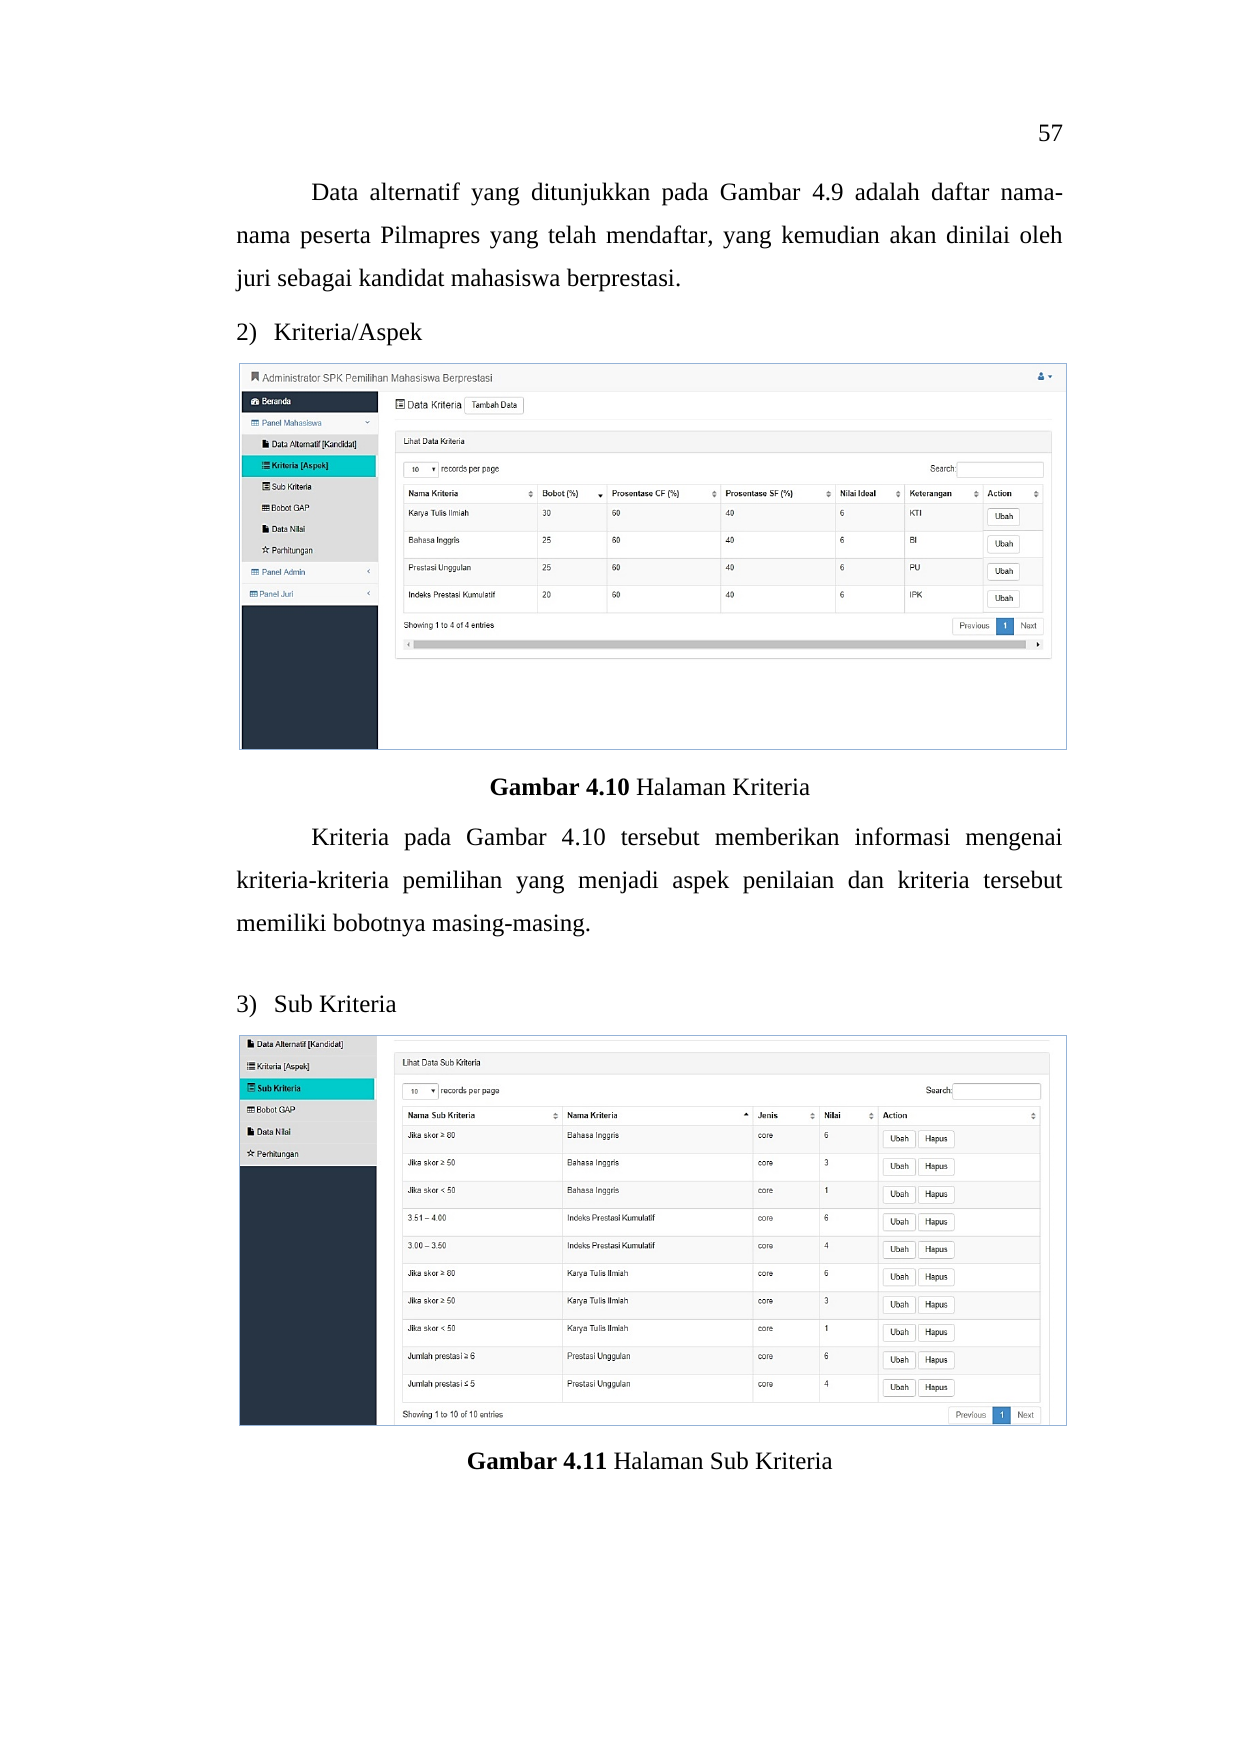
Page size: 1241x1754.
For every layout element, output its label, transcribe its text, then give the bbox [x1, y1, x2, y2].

text Gambar 4.10 Halaman Kriteria [236, 772, 1063, 801]
list Kriteria/Aspek [236, 317, 1063, 346]
picture [240, 364, 1066, 749]
picture [240, 1036, 1066, 1425]
list Kriteria pada Gambar 4.10 tersebut memberikan informasi mengenai kriteria-kriteria pemilihan yang menjadi aspek penilaian dan kriteria tersebut memiliki bobotnya masing-masing. [236, 822, 1063, 937]
list Sub Kriteria [236, 989, 1063, 1018]
text Gambar 4.11 Halaman Sub Kriteria [236, 1446, 1063, 1475]
list Data alternatif yang ditunjukkan pada Gambar 4.9 adalah daftar nama-nama peserta Pilmapres yang telah mendaftar, yang kemudian akan dinilai oleh juri sebagai kandidat mahasiswa berprestasi. [236, 177, 1063, 292]
